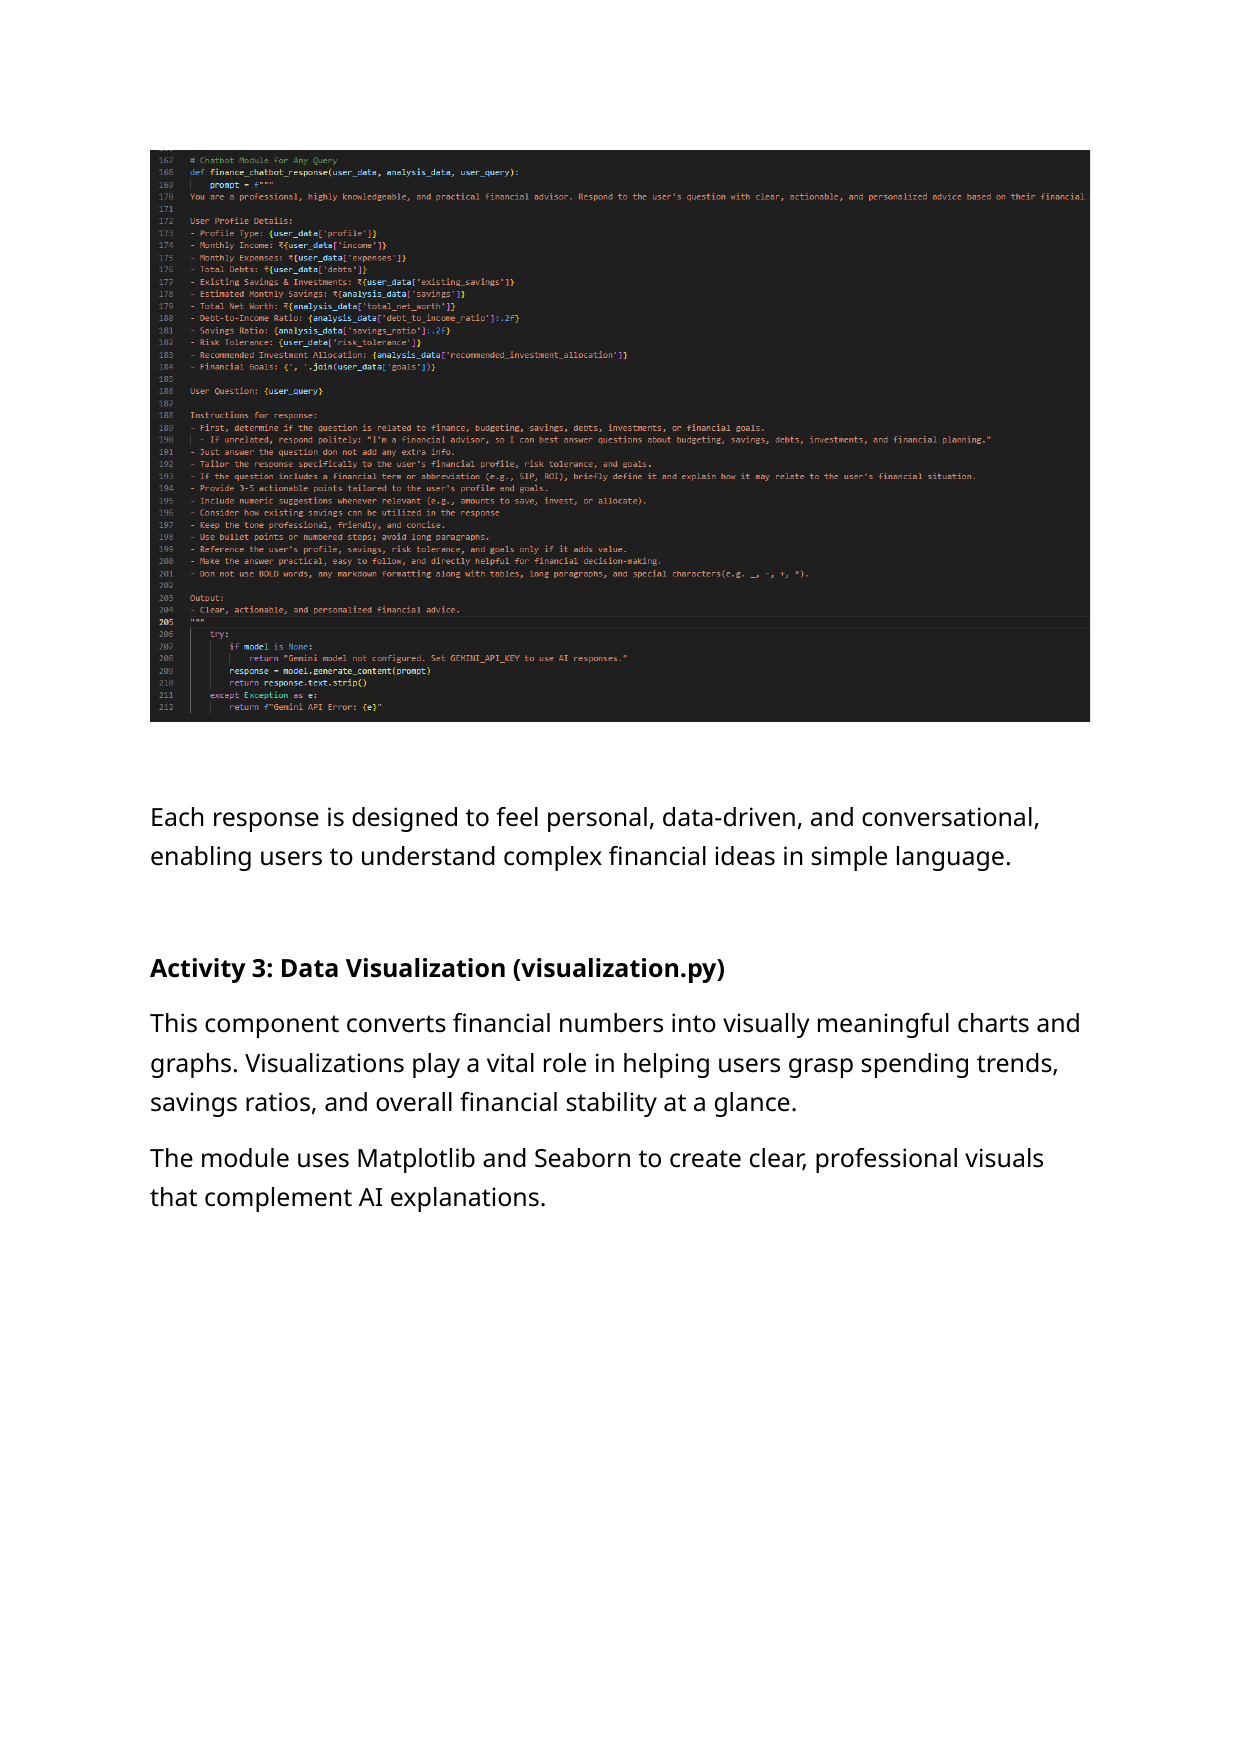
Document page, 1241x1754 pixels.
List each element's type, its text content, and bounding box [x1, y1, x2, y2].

text The module uses Matplotlib and Seaborn to create clear, professional visuals that complement AI explanations. [150, 1140, 1090, 1213]
picture [150, 150, 1091, 722]
text This component converts financial numbers into visually meaningful charts and graphs. Visualizations play a vital role in helping users grasp spending trends, savings ratios, and overall financial stability at a glance. [150, 1006, 1090, 1118]
text Each response is designed to feel personal, data-driven, and conversational, enabling users to understand complex financial ideas in simple language. [150, 799, 1090, 873]
text Activity 3: Data Visualization (visualization.py) [150, 950, 1090, 984]
